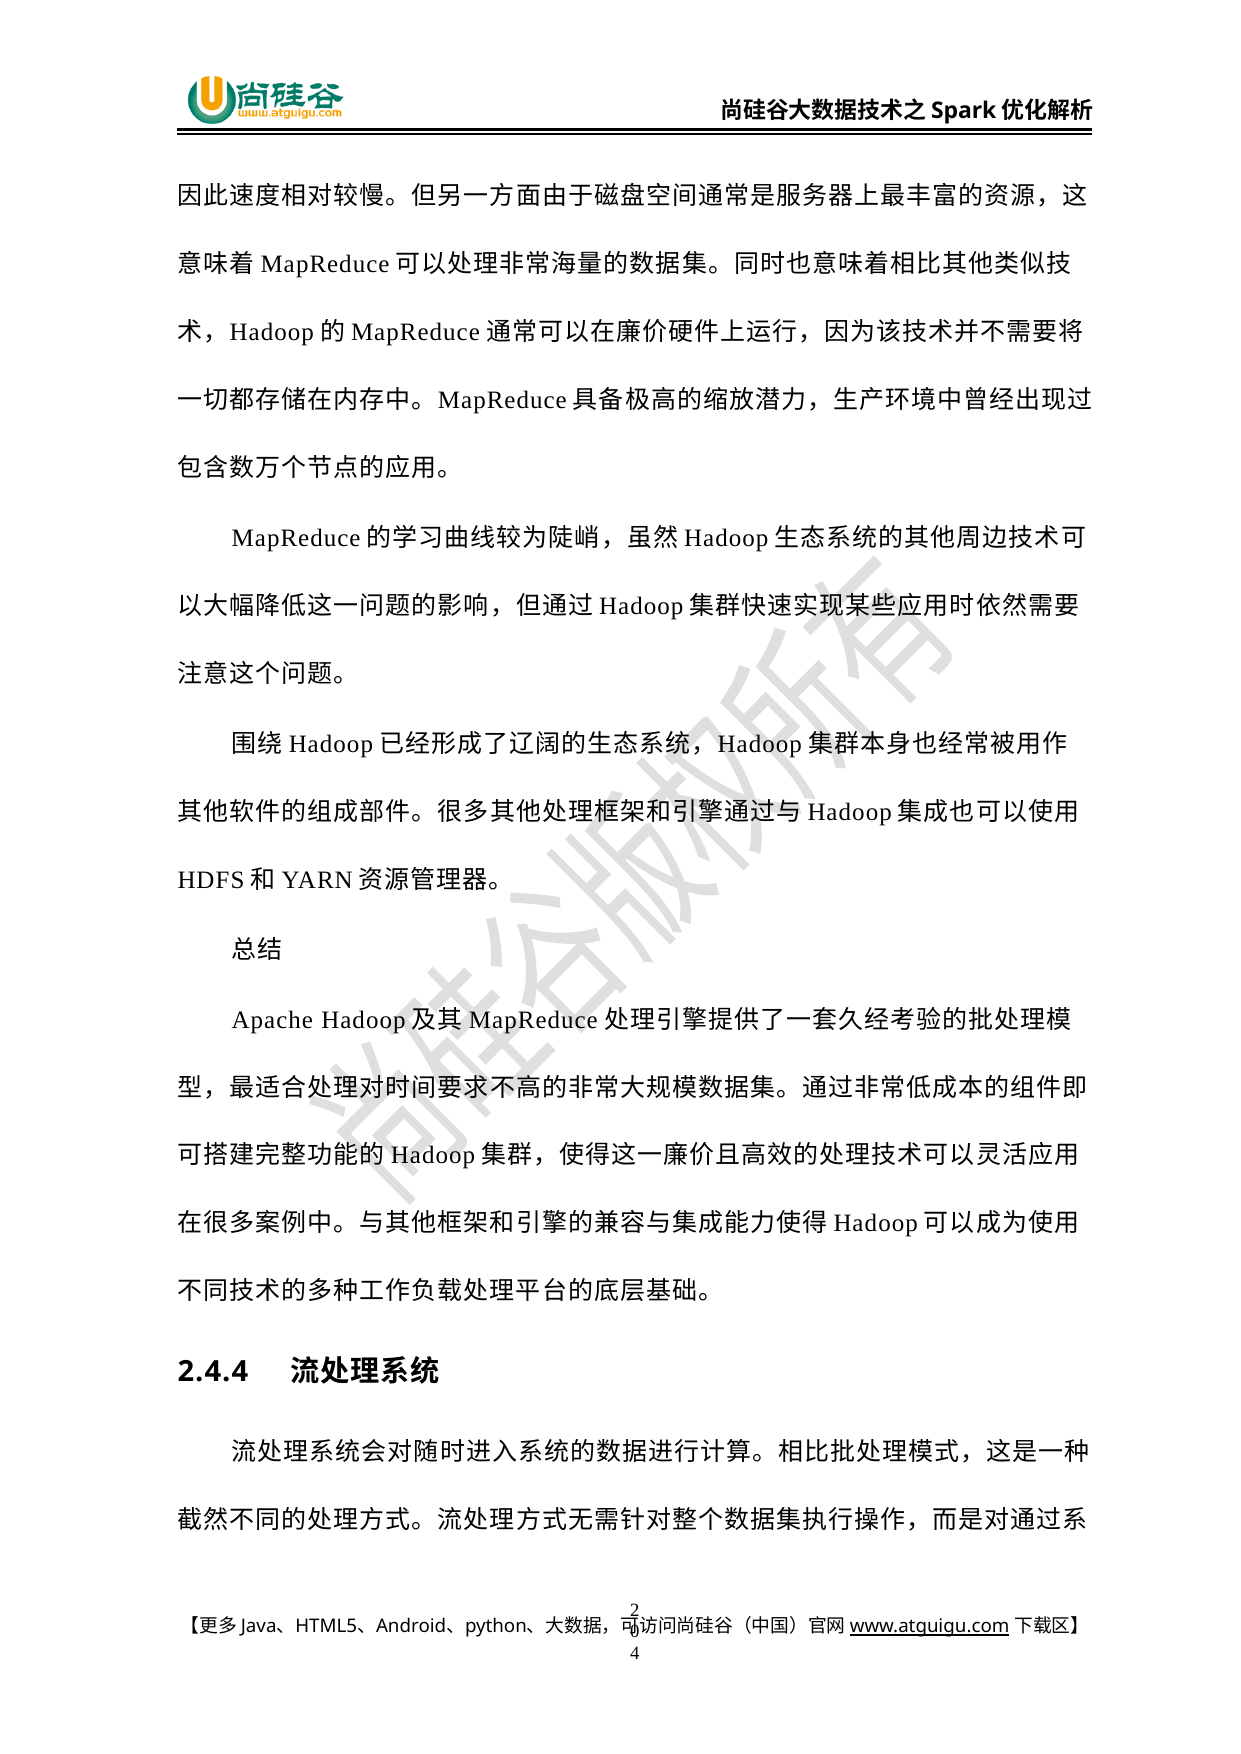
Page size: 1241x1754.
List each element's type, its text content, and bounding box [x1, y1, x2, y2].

text 围绕Hadoop已经形成了辽阔的生态系统，Hadoop集群本身也经常被用作其他软件的组成部件。很多其他处理框架和引擎通过与Hadoop集成也可以使用HDFS和YARN资源管理器。 [177, 707, 1092, 911]
text Apache Hadoop及其MapReduce处理引擎提供了一套久经考验的批处理模型，最适合处理对时间要求不高的非常大规模数据集。通过非常低成本的组件即可搭建完整功能的Hadoop集群，使得这一廉价且高效的处理技术可以灵活应用在很多案例中。与其他框架和引擎的兼容与集成能力使得Hadoop可以成为使用不同技术的多种工作负载处理平台的底层基础。 [177, 983, 1092, 1323]
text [177, 1416, 1092, 1552]
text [177, 160, 1092, 499]
subtitle 流处理系统 [177, 1335, 1092, 1403]
text 总结 [177, 913, 1092, 981]
picture [177, 68, 362, 128]
text MapReduce的学习曲线较为陡峭，虽然Hadoop生态系统的其他周边技术可以大幅降低这一问题的影响，但通过Hadoop集群快速实现某些应用时依然需要注意这个问题。 [177, 502, 1092, 705]
